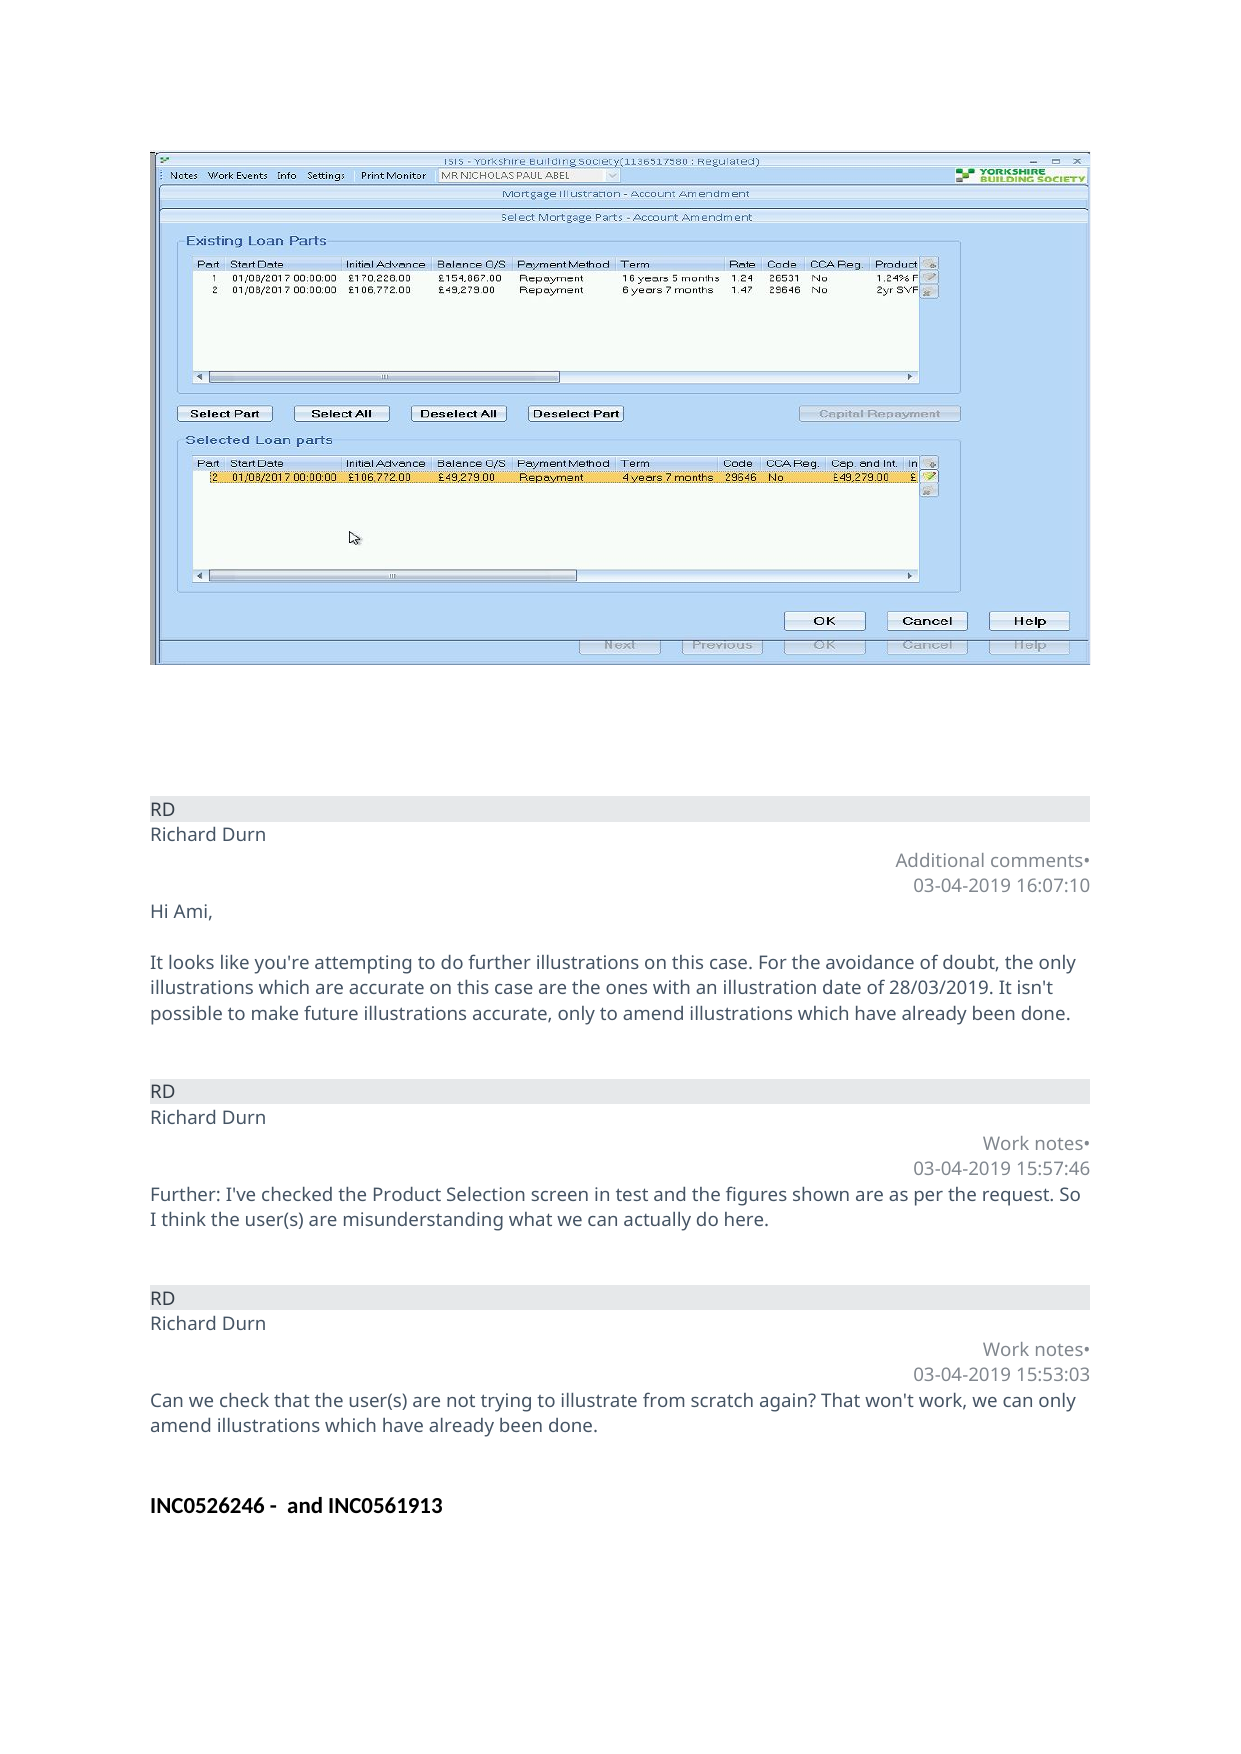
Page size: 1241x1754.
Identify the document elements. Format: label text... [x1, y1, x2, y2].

text RD [150, 1285, 1090, 1310]
text Richard Durn [150, 822, 1090, 847]
text Richard Durn [150, 1104, 1090, 1130]
text 03-04-2019 16:07:10 [150, 873, 1090, 898]
text INC0526246 - and INC0561913 [150, 1491, 1090, 1519]
text Hi Ami, It looks like you're attempting to do further illustrations on this case. For the avoidance of doubt, the only illustrations which are accurate on this case are the ones with an illustration date of 28/03/2019. It isn't possible to make future illustrations accurate, only to amend illustrations which have already been done. [150, 898, 1090, 1026]
text Work notes• [150, 1336, 1090, 1361]
text Richard Durn [150, 1310, 1090, 1336]
text 03-04-2019 15:53:03 [150, 1361, 1090, 1387]
text Further: I've checked the Product Selection screen in test and the figures shown are as per the request. So I think the user(s) are misunderstanding what we can actually do here. [150, 1181, 1090, 1232]
text Work notes• [150, 1130, 1090, 1155]
text Additional comments• [150, 847, 1090, 873]
picture [150, 150, 1091, 665]
text Can we check that the user(s) are not trying to illustrate from scratch again? That won't work, we can only amend illustrations which have already been done. [150, 1387, 1090, 1438]
text RD [150, 796, 1090, 822]
text 03-04-2019 15:57:46 [150, 1155, 1090, 1181]
text RD [150, 1079, 1090, 1104]
